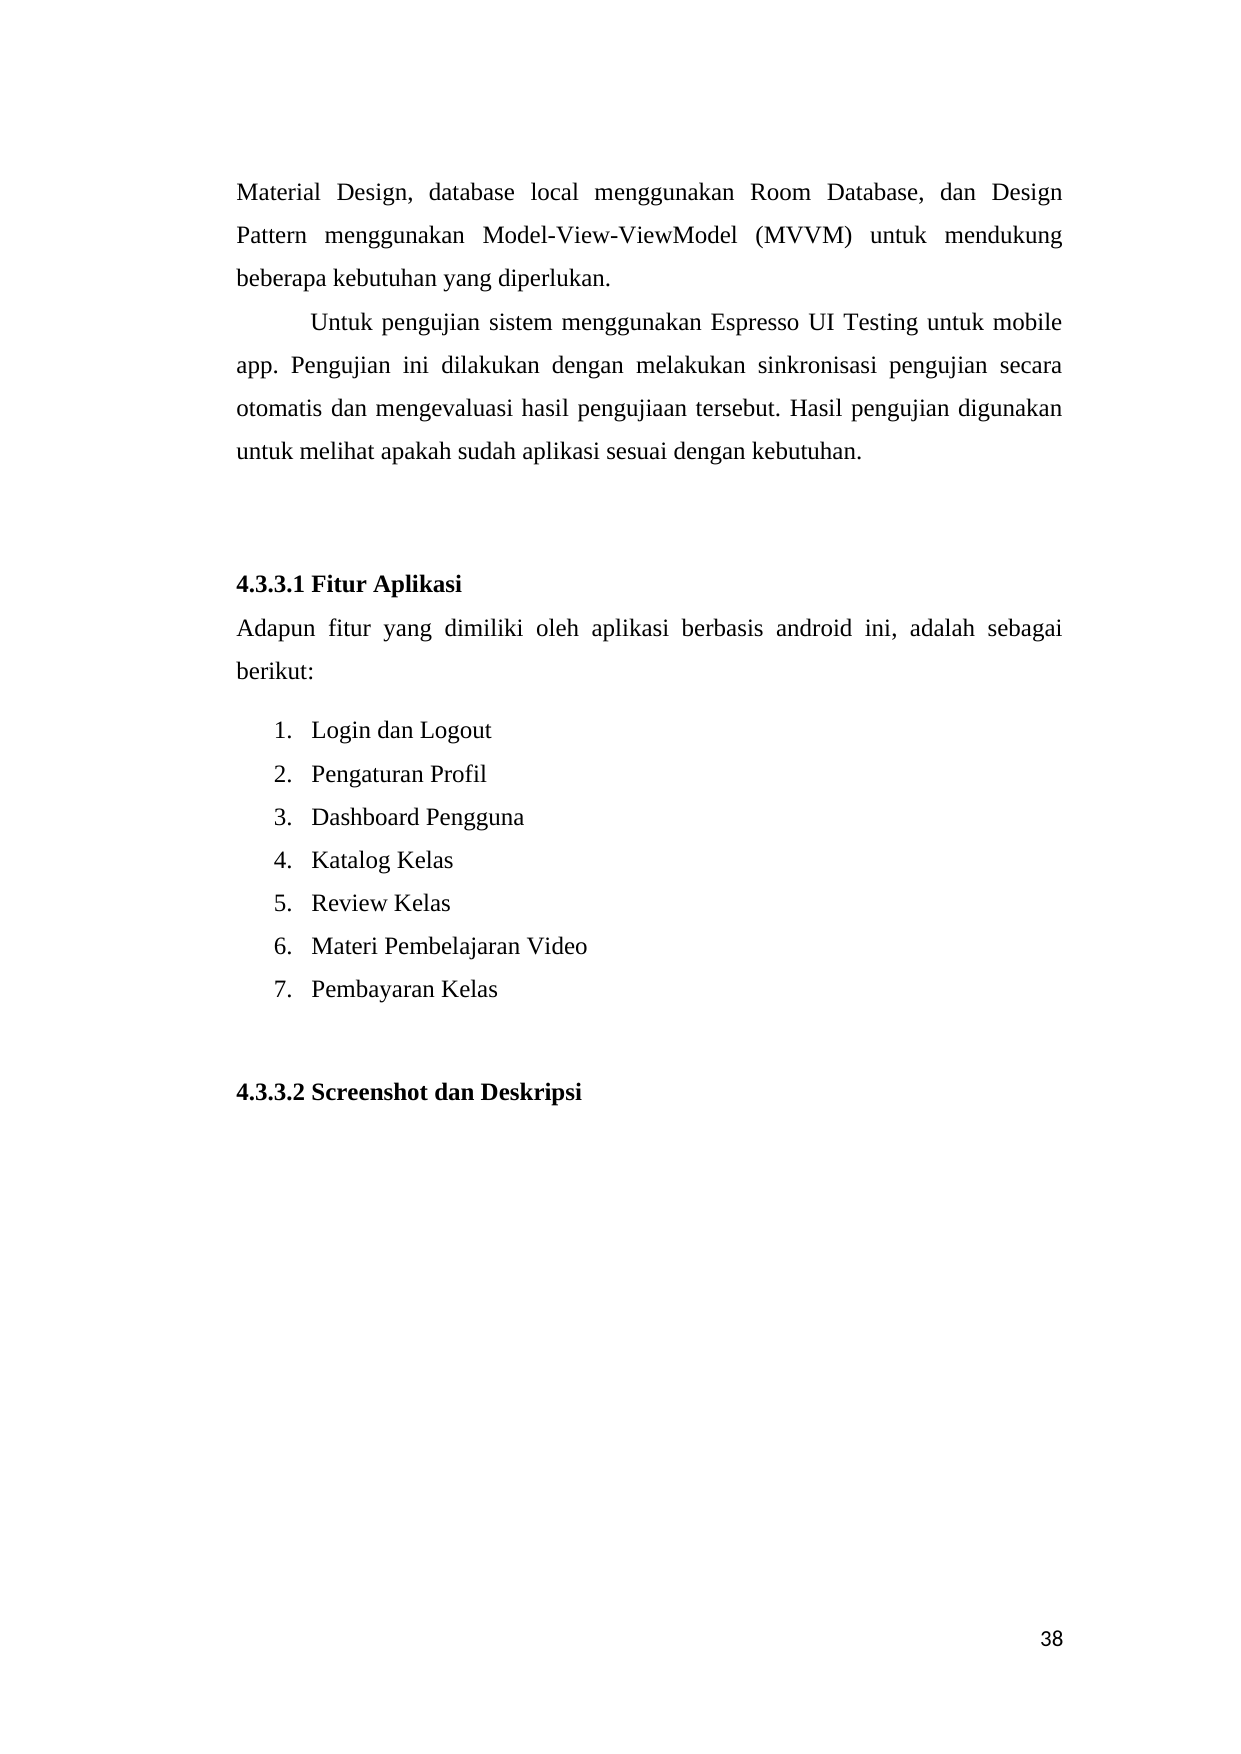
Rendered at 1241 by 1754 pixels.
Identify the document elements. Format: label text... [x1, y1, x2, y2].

list Review Kelas [274, 888, 1063, 917]
list Login dan Logout [274, 716, 1063, 744]
list Dashboard Pengguna [274, 802, 1063, 831]
text Adapun fitur yang dimiliki oleh aplikasi berbasis android ini, adalah sebagai berikut: [236, 613, 1063, 684]
list Materi Pembelajaran Video [274, 931, 1063, 960]
subtitle 4.3.3.2 Screenshot dan Deskripsi [236, 1077, 1063, 1106]
list Pengaturan Profil [274, 759, 1063, 787]
list Katalog Kelas [274, 845, 1063, 874]
text Untuk pengujian sistem menggunakan Espresso UI Testing untuk mobile app. Pengujian ini dilakukan dengan melakukan sinkronisasi pengujian secara otomatis dan mengevaluasi hasil pengujiaan tersebut. Hasil pengujian digunakan untuk melihat apakah sudah aplikasi sesuai dengan kebutuhan. [236, 307, 1063, 465]
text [236, 177, 1063, 292]
subtitle 4.3.3.1 Fitur Aplikasi [236, 569, 1063, 598]
list Pembayaran Kelas [274, 974, 1063, 1003]
